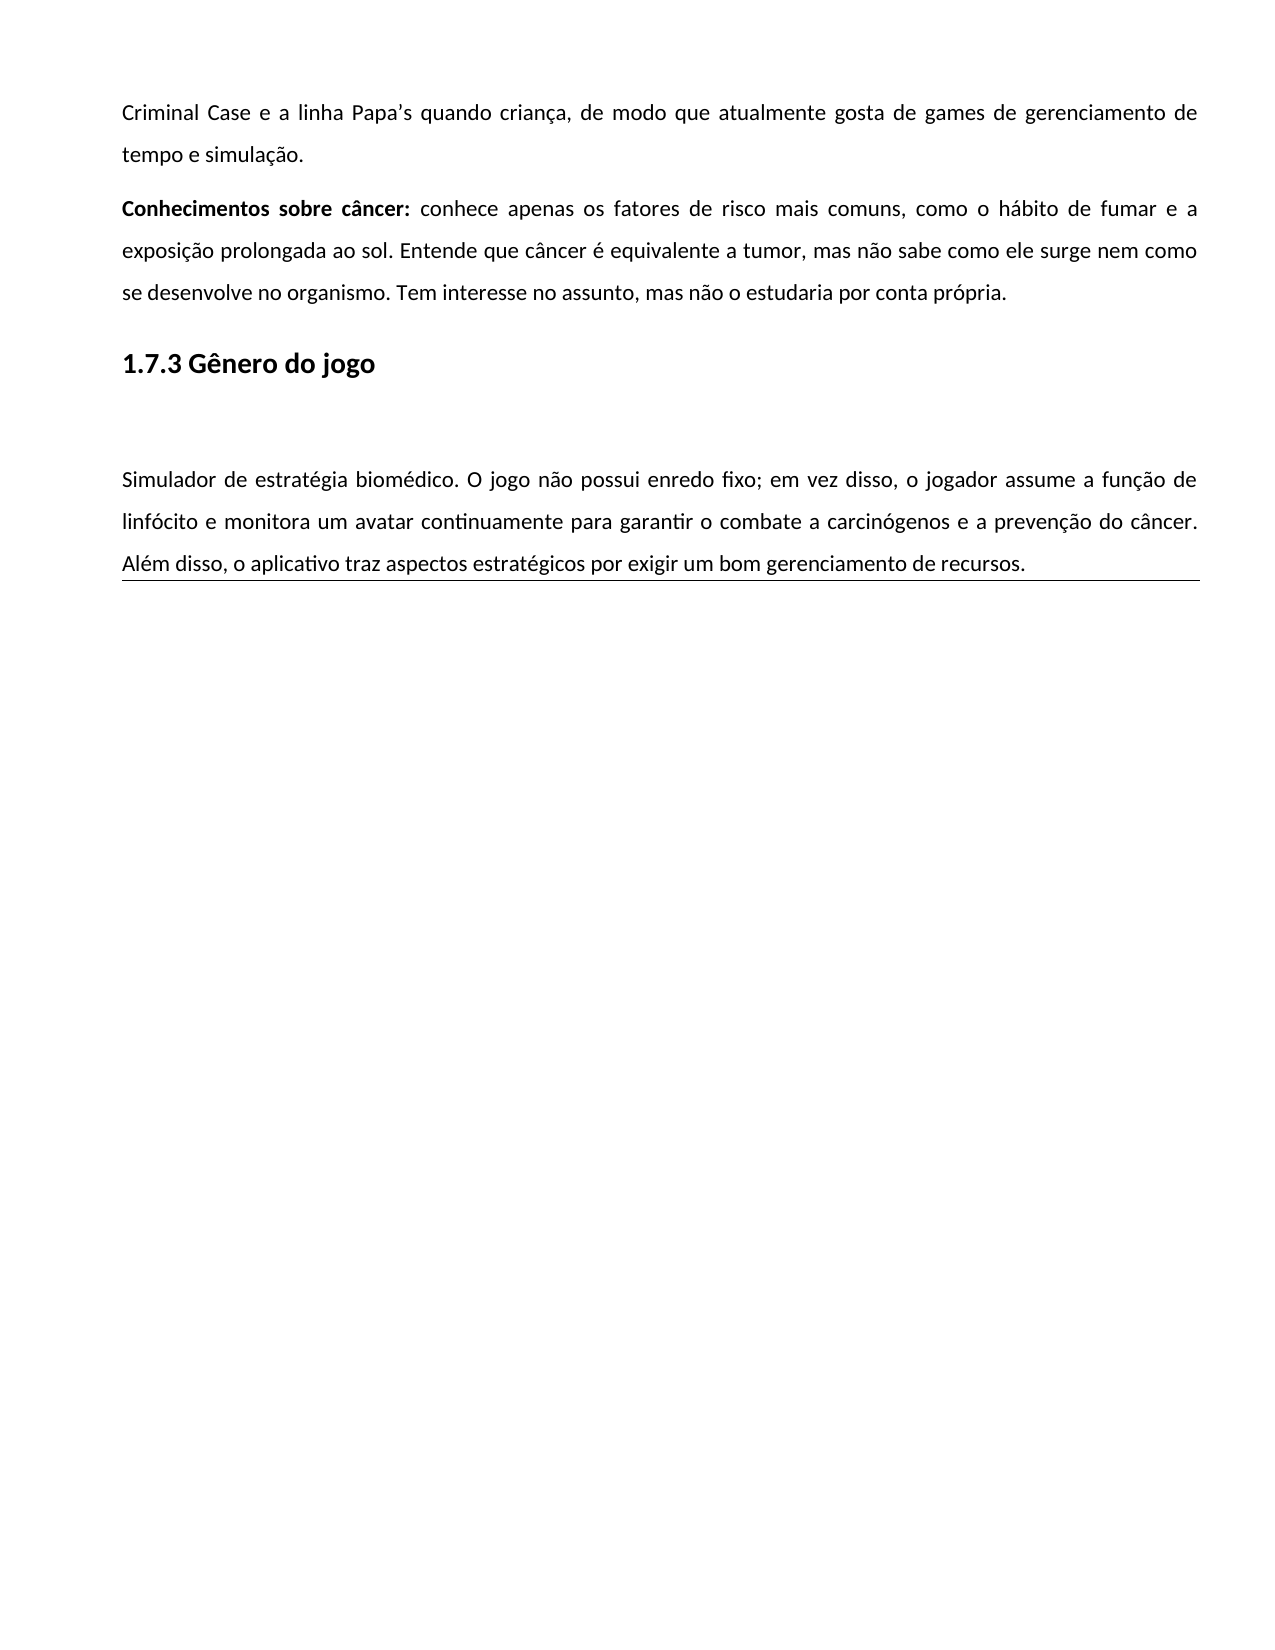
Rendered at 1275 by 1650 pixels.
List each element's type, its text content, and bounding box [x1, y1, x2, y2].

text Conhecimentos sobre câncer: conhece apenas os fatores de risco mais comuns, como o hábito de fumar e a exposição prolongada ao sol. Entende que câncer é equivalente a tumor, mas não sabe como ele surge nem como se desenvolve no organismo. Tem interesse no assunto, mas não o estudaria por conta própria. [122, 194, 1200, 306]
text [122, 98, 1200, 168]
subtitle 1.7.3 Gênero do jogo [122, 345, 1200, 381]
text Simulador de estratégia biomédico. O jogo não possui enredo fixo; em vez disso, o jogador assume a função de linfócito e monitora um avatar continuamente para garantir o combate a carcinógenos e a prevenção do câncer. Além disso, o aplicativo traz aspectos estratégicos por exigir um bom gerenciamento de recursos. [122, 466, 1200, 580]
